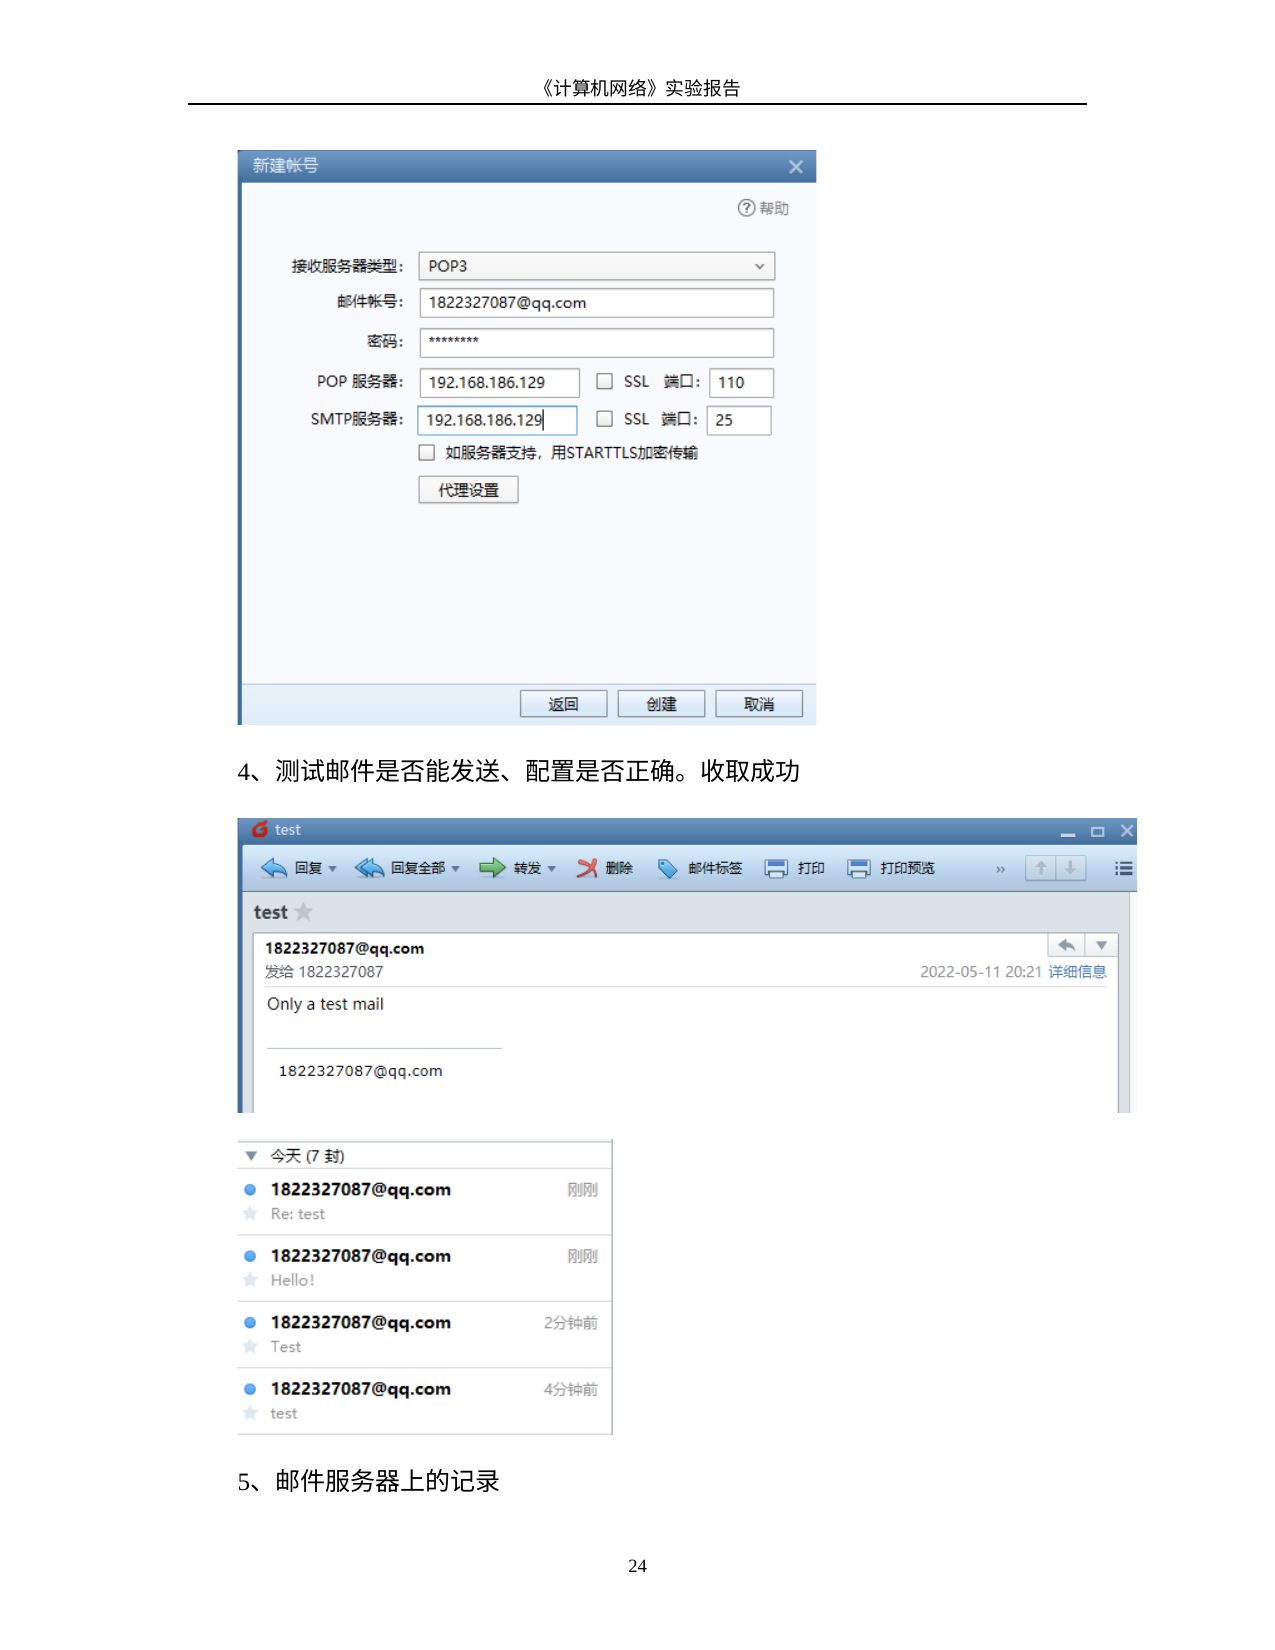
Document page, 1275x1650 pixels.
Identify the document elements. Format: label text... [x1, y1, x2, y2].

list 4、测试邮件是否能发送、配置是否正确。收取成功 [187, 752, 1087, 788]
list 5、邮件服务器上的记录 [187, 1461, 1087, 1497]
picture [237, 1139, 613, 1435]
picture [237, 150, 817, 725]
picture [237, 818, 1138, 1113]
